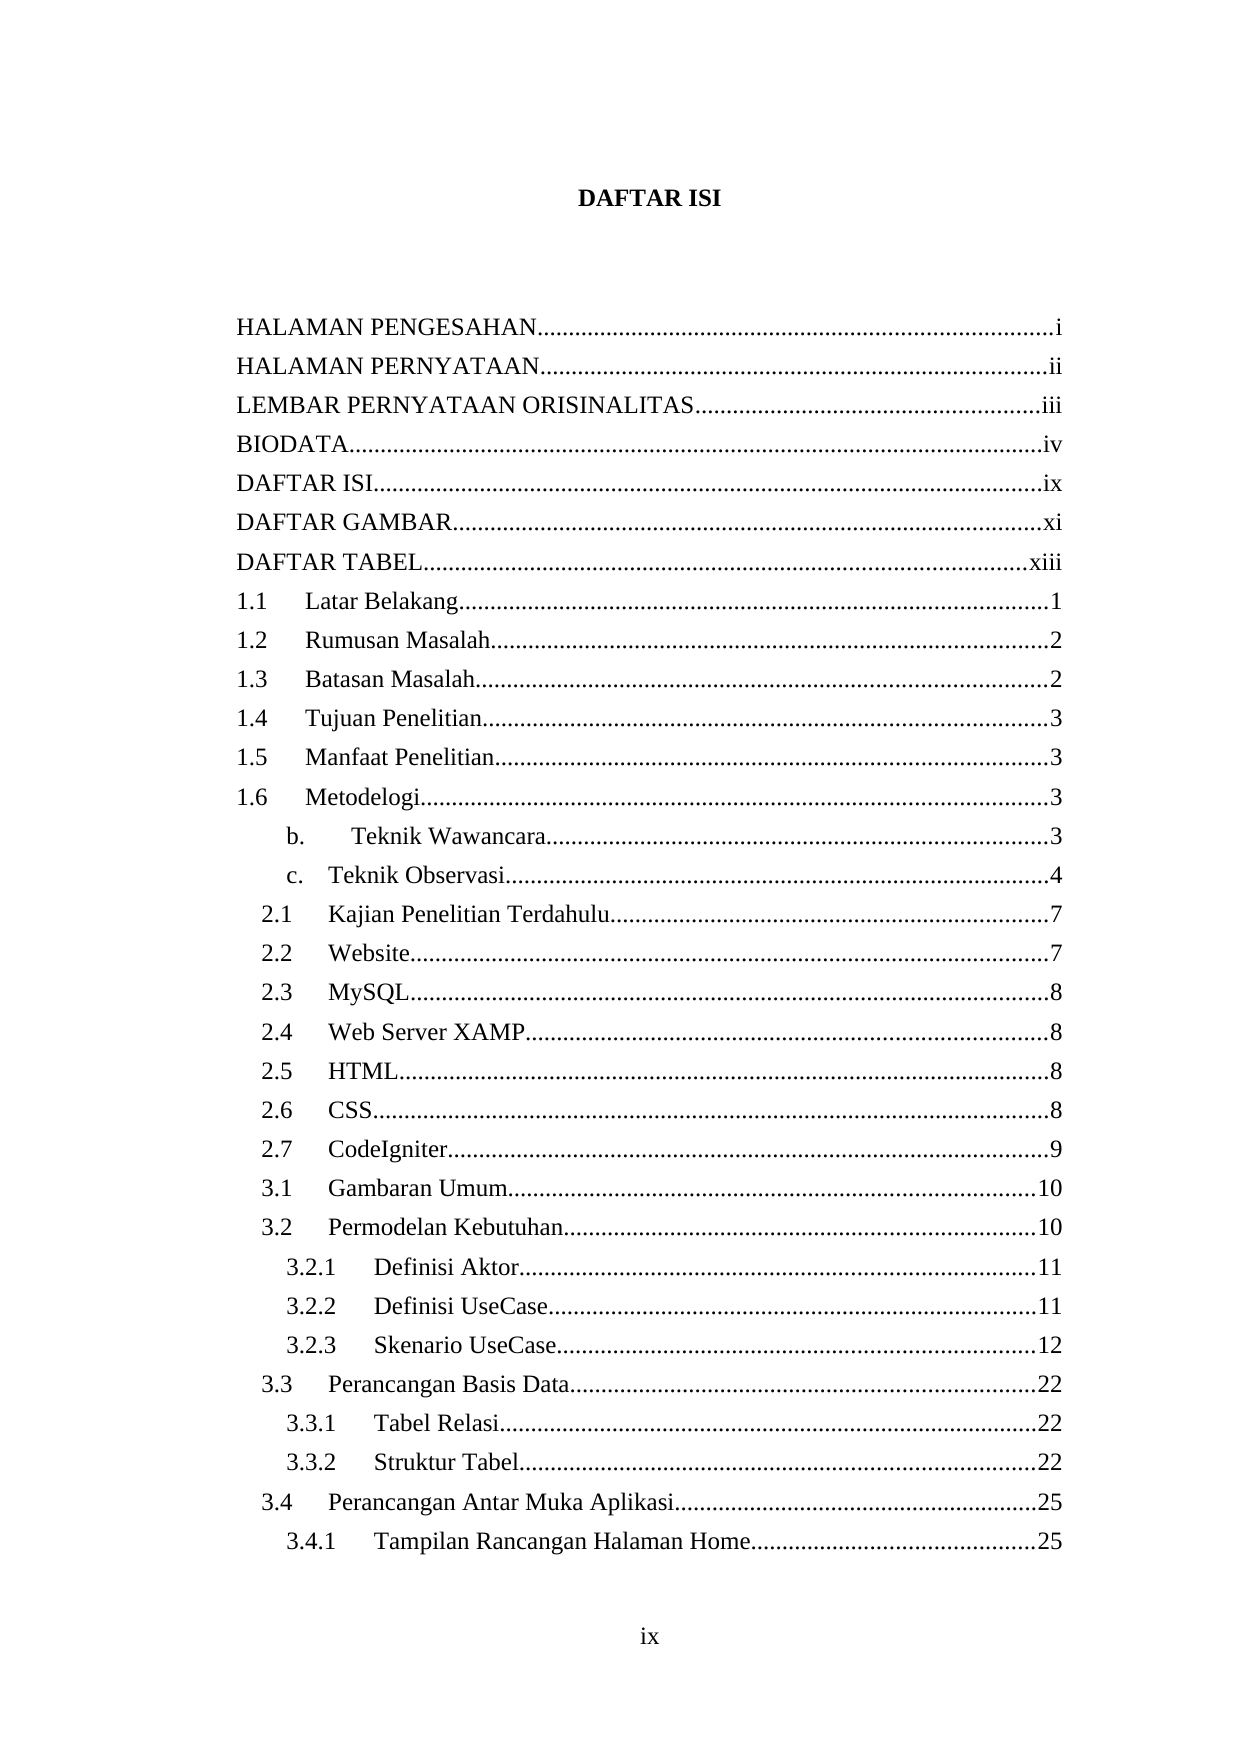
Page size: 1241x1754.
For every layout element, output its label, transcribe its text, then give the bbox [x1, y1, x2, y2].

subtitle DAFTAR ISI [236, 183, 1063, 212]
